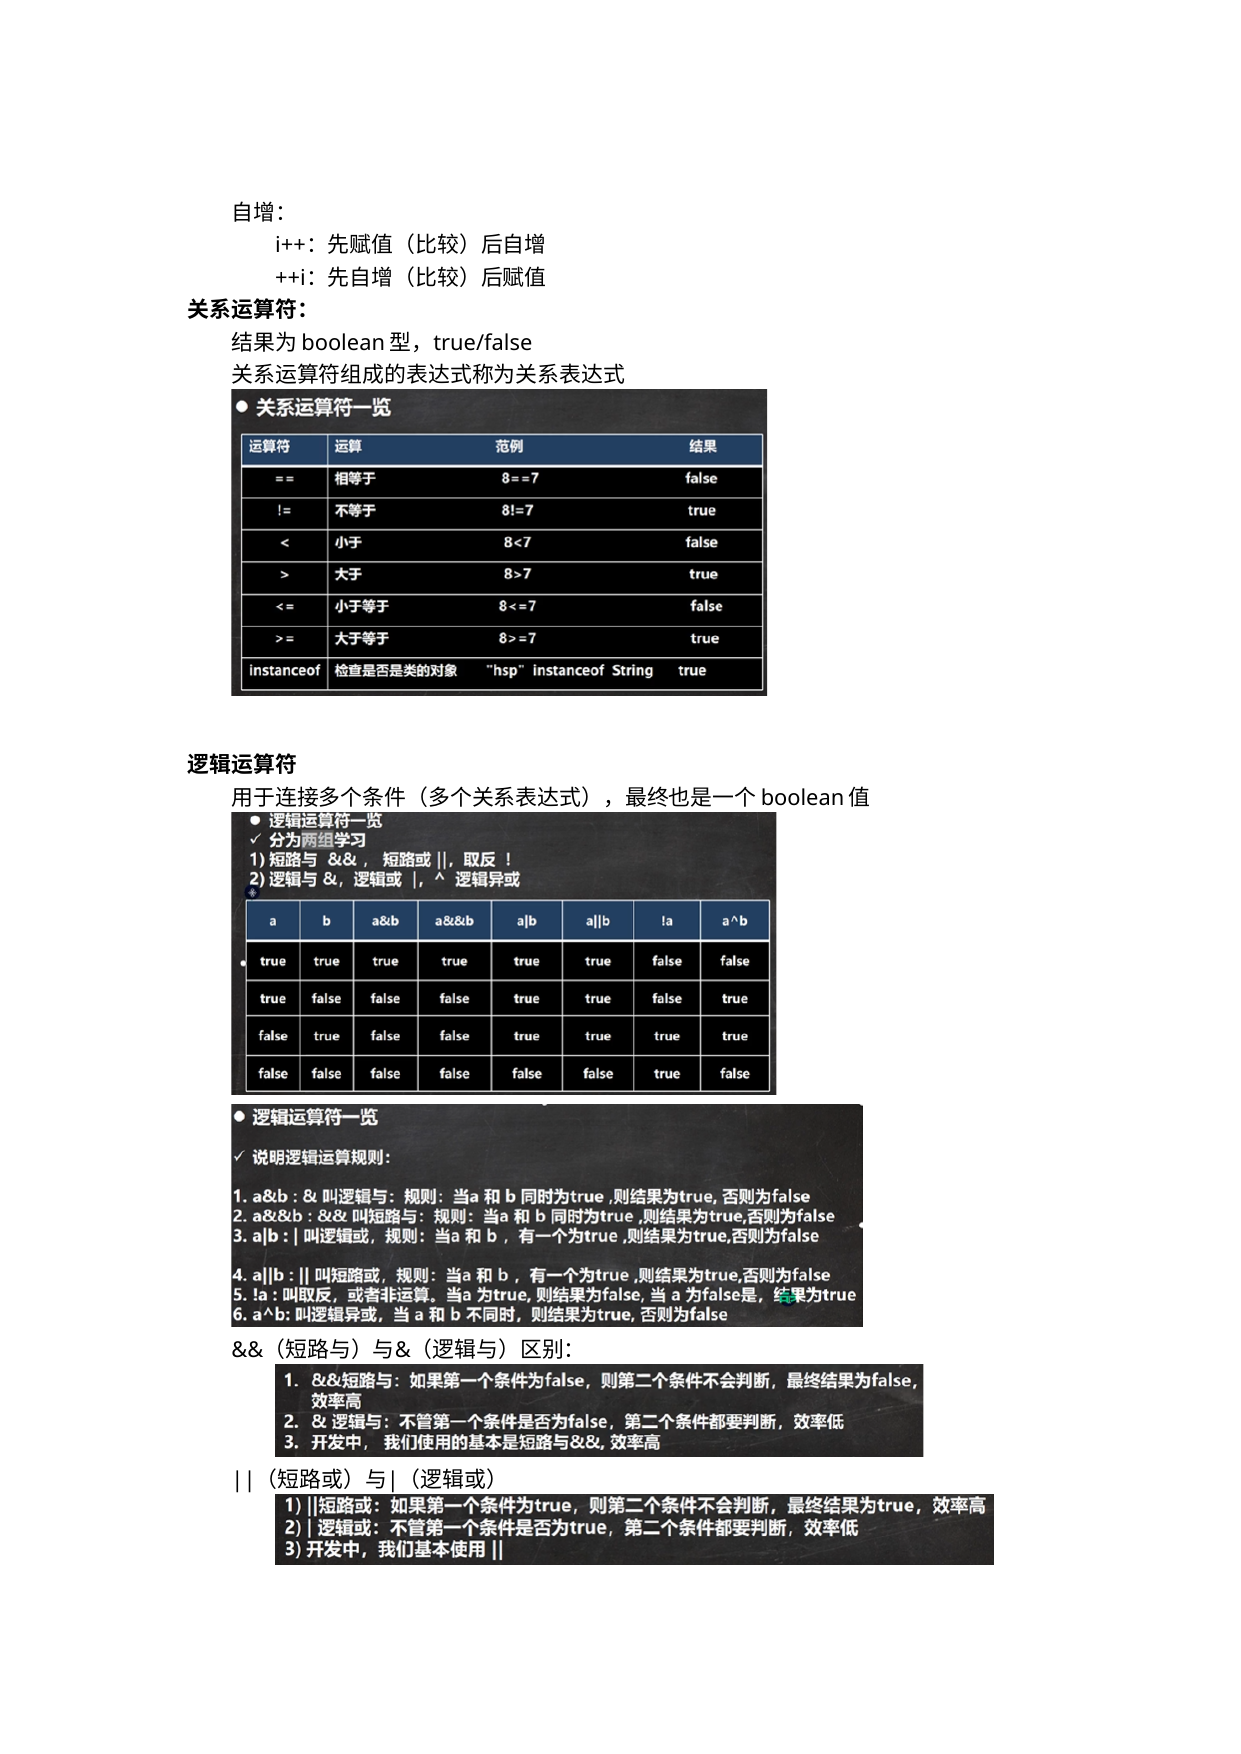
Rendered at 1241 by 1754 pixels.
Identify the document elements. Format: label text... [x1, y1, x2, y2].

picture [275, 1494, 994, 1565]
text 结果为boolean型，true/false [187, 324, 1053, 357]
picture [275, 1364, 924, 1457]
picture [231, 389, 768, 696]
picture [231, 812, 777, 1095]
text 用于连接多个条件（多个关系表达式），最终也是一个boolean值 [187, 779, 1053, 812]
text 关系运算符组成的表达式称为关系表达式 [187, 357, 1053, 389]
text &&（短路与）与&（逻辑与）区别： [187, 1332, 1053, 1364]
text ++i：先自增（比较）后赋值 [187, 259, 1053, 292]
text 自增： [187, 194, 1053, 227]
text 关系运算符： [187, 292, 1053, 324]
text ||（短路或）与|（逻辑或） [187, 1462, 1053, 1494]
text i++：先赋值（比较）后自增 [187, 227, 1053, 259]
picture [231, 1104, 863, 1327]
text 逻辑运算符 [187, 747, 1053, 779]
